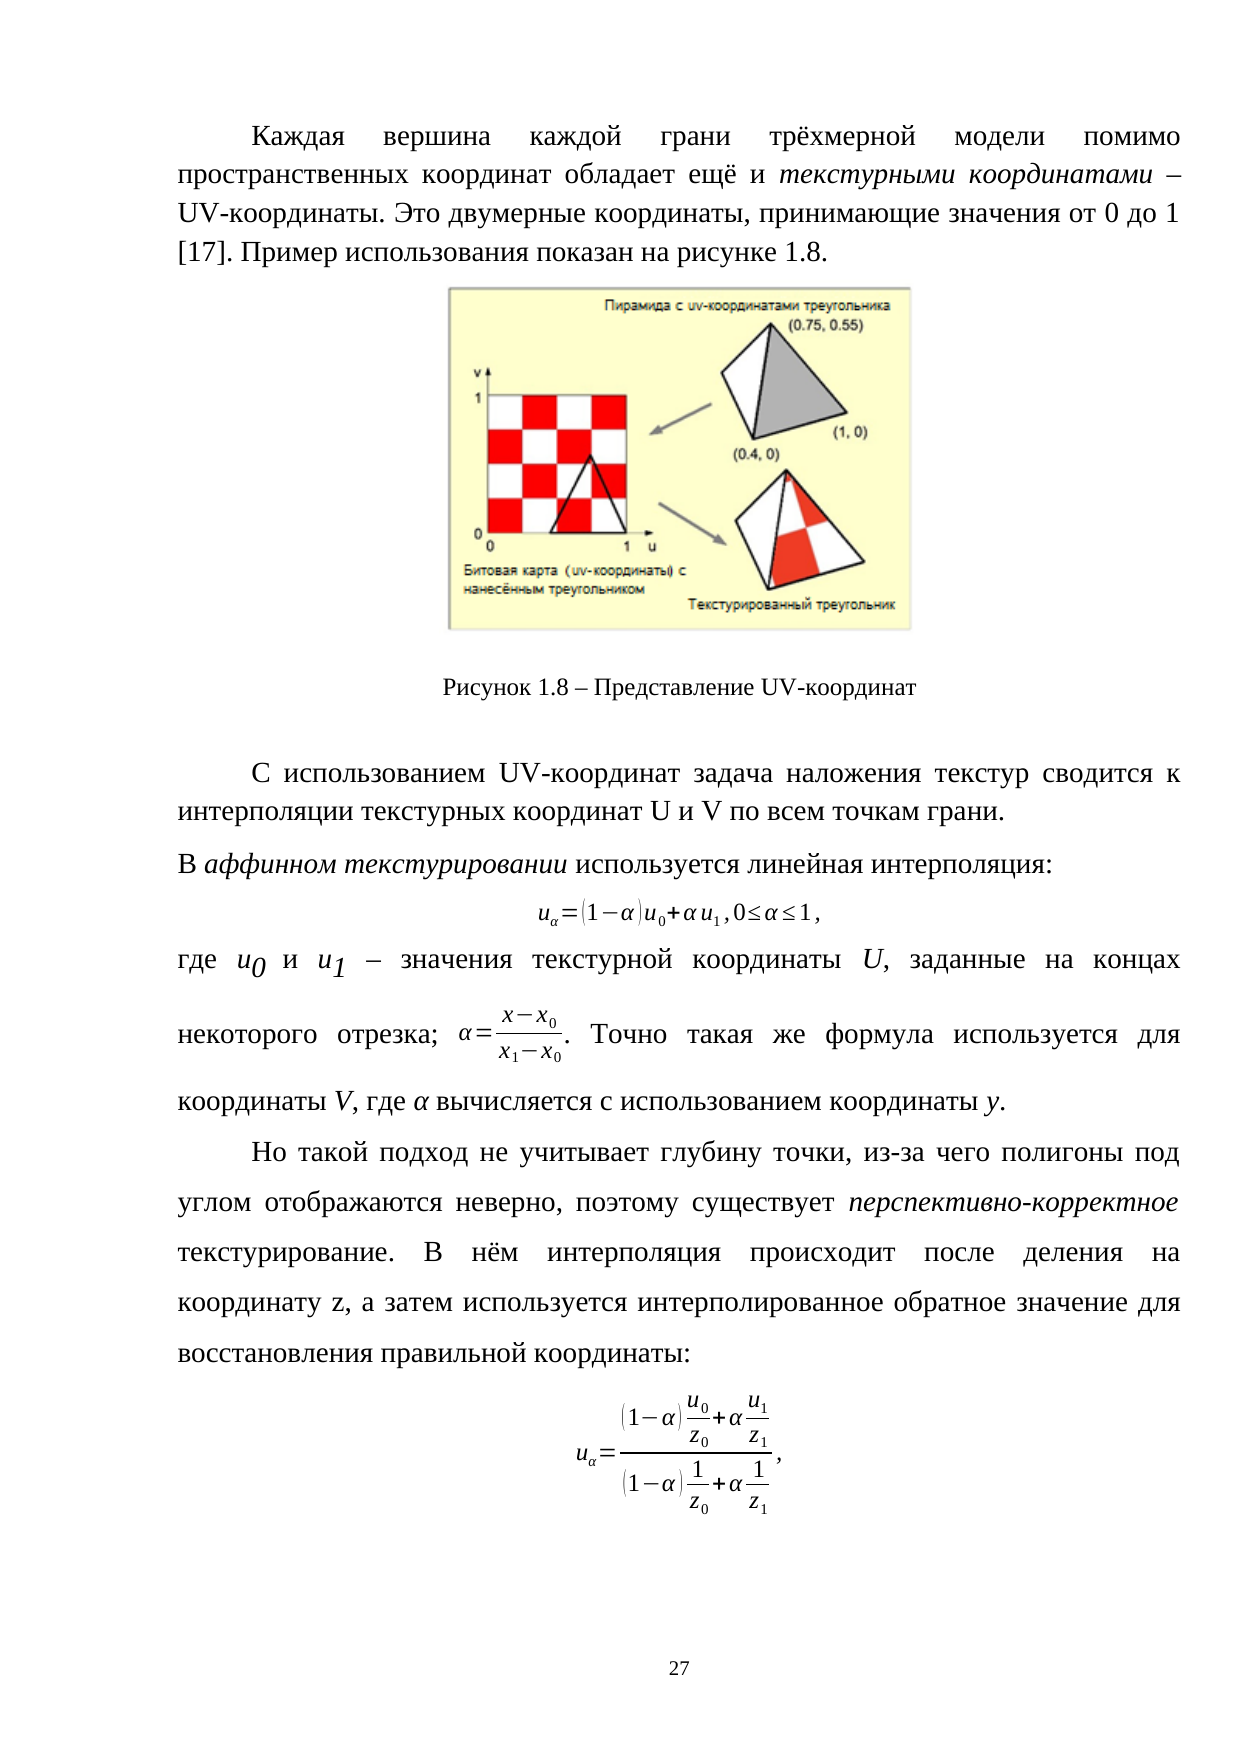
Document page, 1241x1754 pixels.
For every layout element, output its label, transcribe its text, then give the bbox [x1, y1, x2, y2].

text В аффинном текстурировании используется линейная интерполяция: [177, 846, 1181, 880]
text где u0 и u1 – значения текстурной координаты U, заданные на концах некоторого отрезка; . Точно такая же формула используется для координаты V, где α вычисляется с использованием координаты y. [177, 942, 1181, 1117]
text Каждая вершина каждой грани трёхмерной модели помимо пространственных координат обладает ещё и текстурными координатами – UV-координаты. Это двумерные координаты, принимающие значения от 0 до 1 [17]. Пример использования показан на рисунке 1.8. [177, 118, 1181, 267]
text Но такой подход не учитывает глубину точки, из-за чего полигоны под углом отображаются неверно, поэтому существует перспективно-корректное текстурирование. В нём интерполяция происходит после деления на координату z, а затем используется интерполированное обратное значение для восстановления правильной координаты: [177, 1134, 1181, 1368]
text С использованием UV-координат задача наложения текстур сводится к интерполяции текстурных координат U и V по всем точкам грани. [177, 755, 1181, 827]
picture [439, 278, 920, 639]
